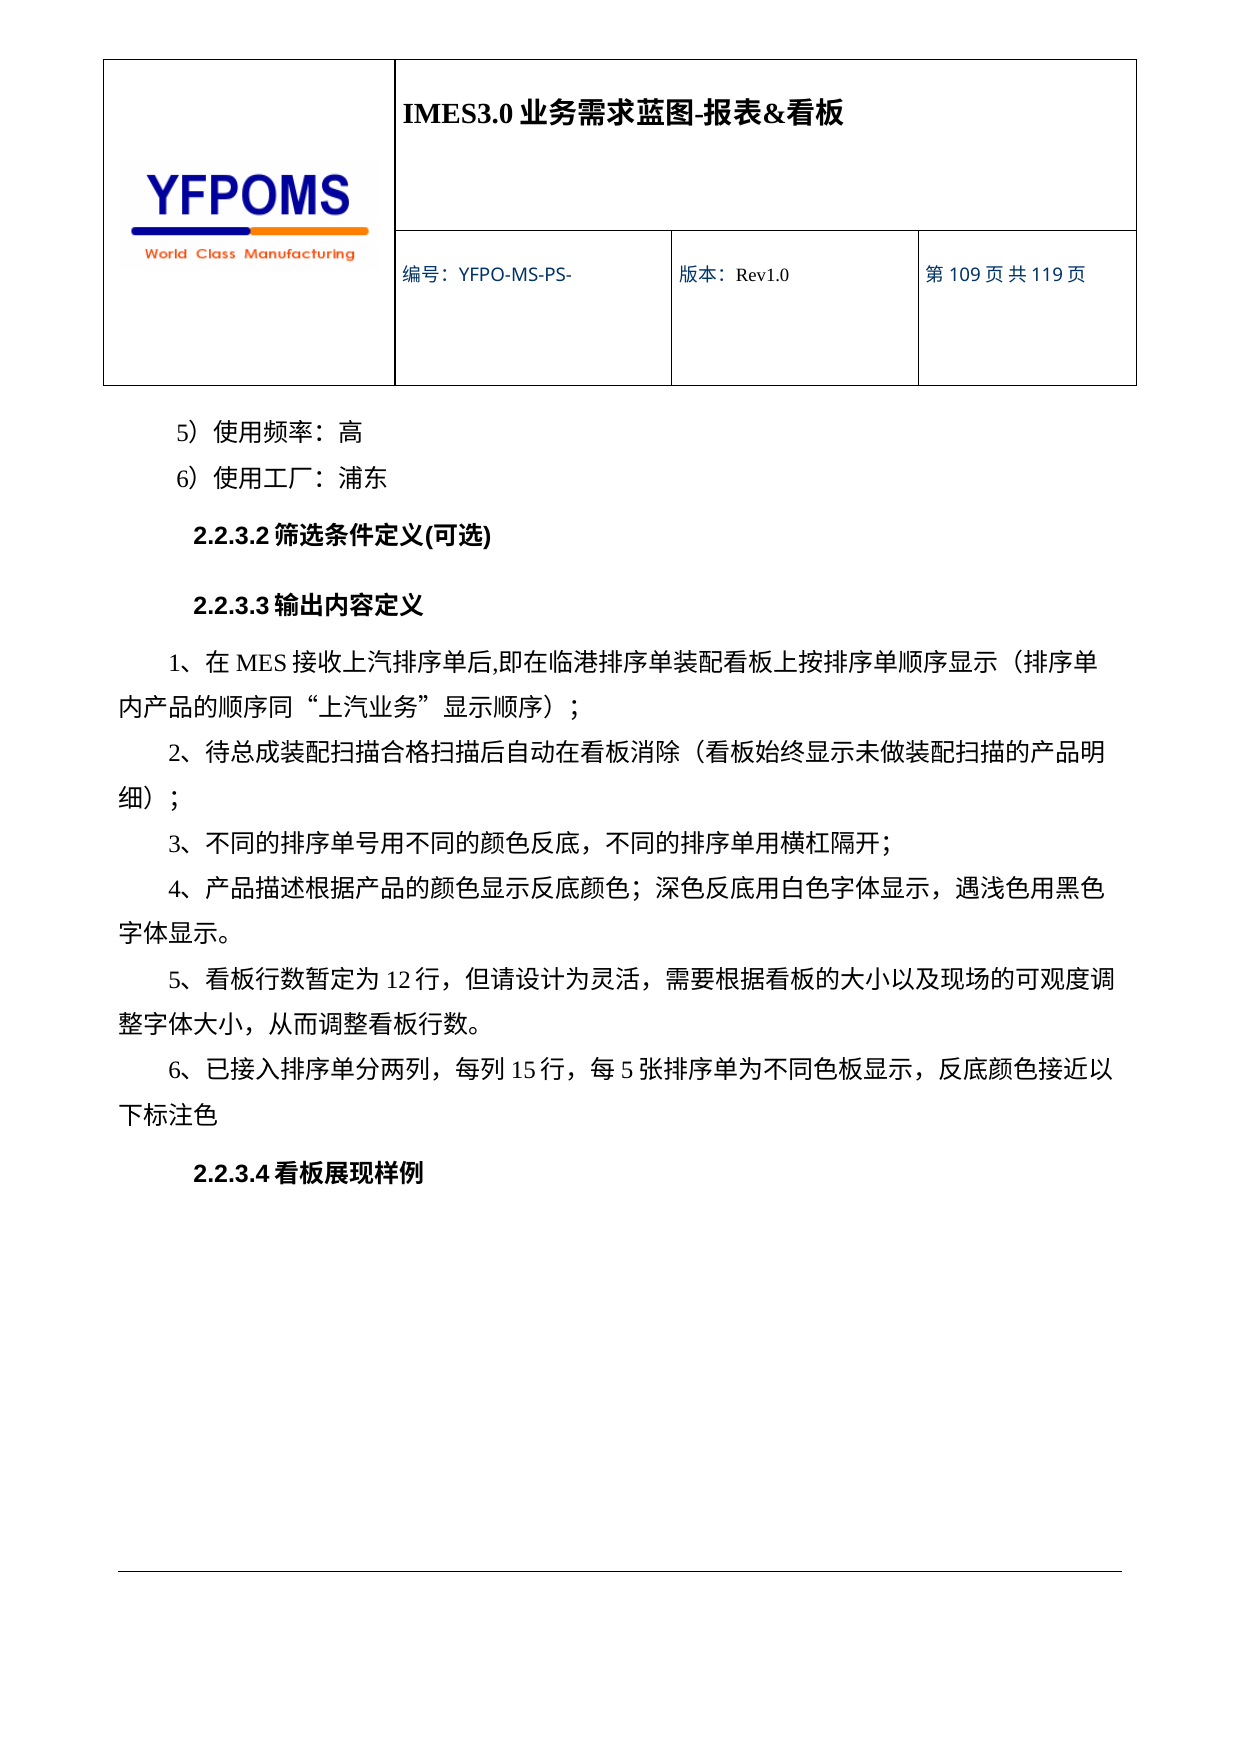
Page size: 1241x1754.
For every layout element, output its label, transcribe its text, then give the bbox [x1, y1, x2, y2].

text 6、已接入排序单分两列，每列15行，每5张排序单为不同色板显示，反底颜色接近以下标注色 [118, 1050, 1122, 1131]
subtitle 2.2.3.2筛选条件定义(可选) [193, 516, 1122, 552]
text 5、看板行数暂定为12行，但请设计为灵活，需要根据看板的大小以及现场的可观度调整字体大小，从而调整看板行数。 [118, 959, 1122, 1041]
subtitle 2.2.3.3输出内容定义 [193, 585, 1122, 621]
text 2、待总成装配扫描合格扫描后自动在看板消除（看板始终显示未做装配扫描的产品明细）； [118, 733, 1122, 814]
subtitle 2.2.3.4看板展现样例 [193, 1153, 1122, 1189]
text 3、不同的排序单号用不同的颜色反底，不同的排序单用横杠隔开； [118, 823, 1122, 859]
text 4、产品描述根据产品的颜色显示反底颜色；深色反底用白色字体显示，遇浅色用黑色字体显示。 [118, 869, 1122, 950]
text 6）使用工厂：浦东 [118, 458, 1122, 494]
picture [120, 160, 378, 270]
text 5）使用频率：高 [118, 413, 1122, 449]
text 1、在MES接收上汽排序单后,即在临港排序单装配看板上按排序单顺序显示（排序单内产品的顺序同“上汽业务”显示顺序）； [118, 642, 1122, 724]
